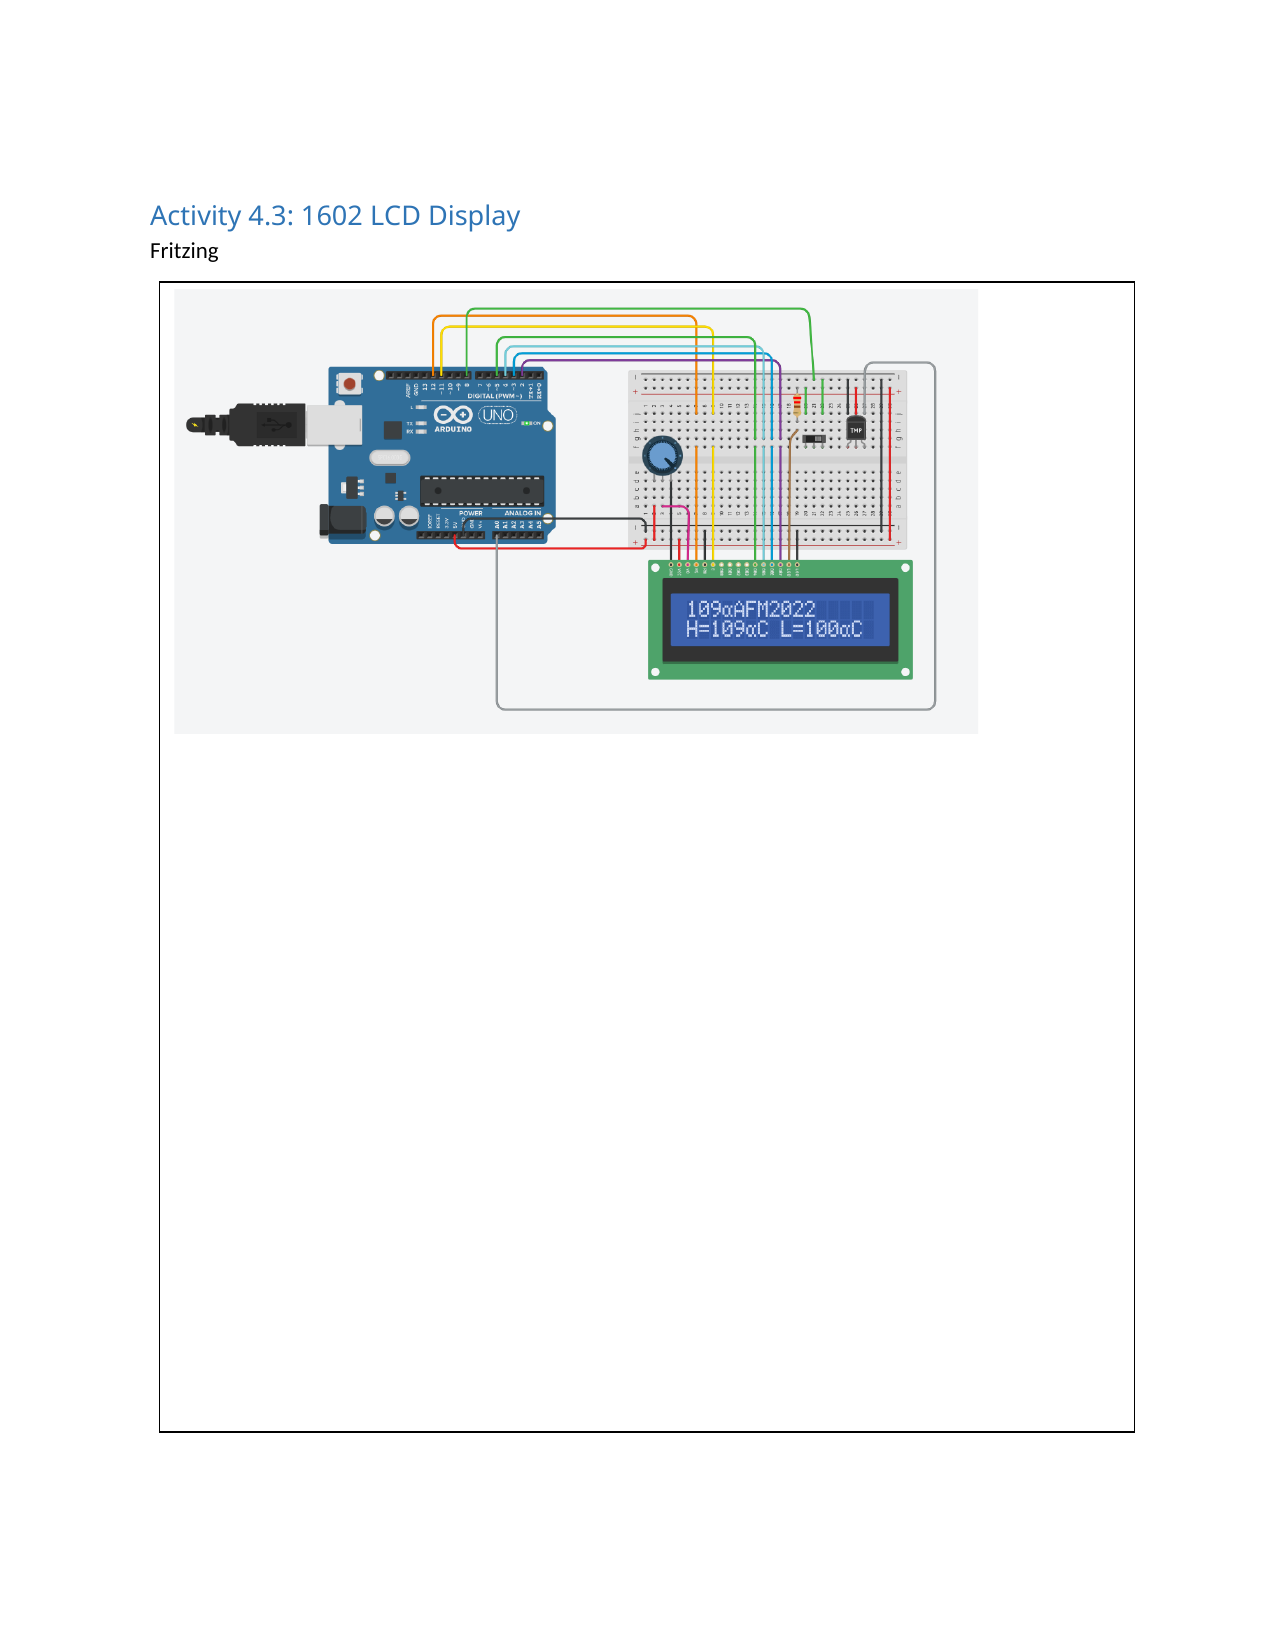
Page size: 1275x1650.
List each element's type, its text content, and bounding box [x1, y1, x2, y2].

text Fritzing [150, 237, 1125, 265]
subtitle Activity 4.3: 1602 LCD Display [150, 197, 1125, 234]
picture [174, 289, 979, 734]
